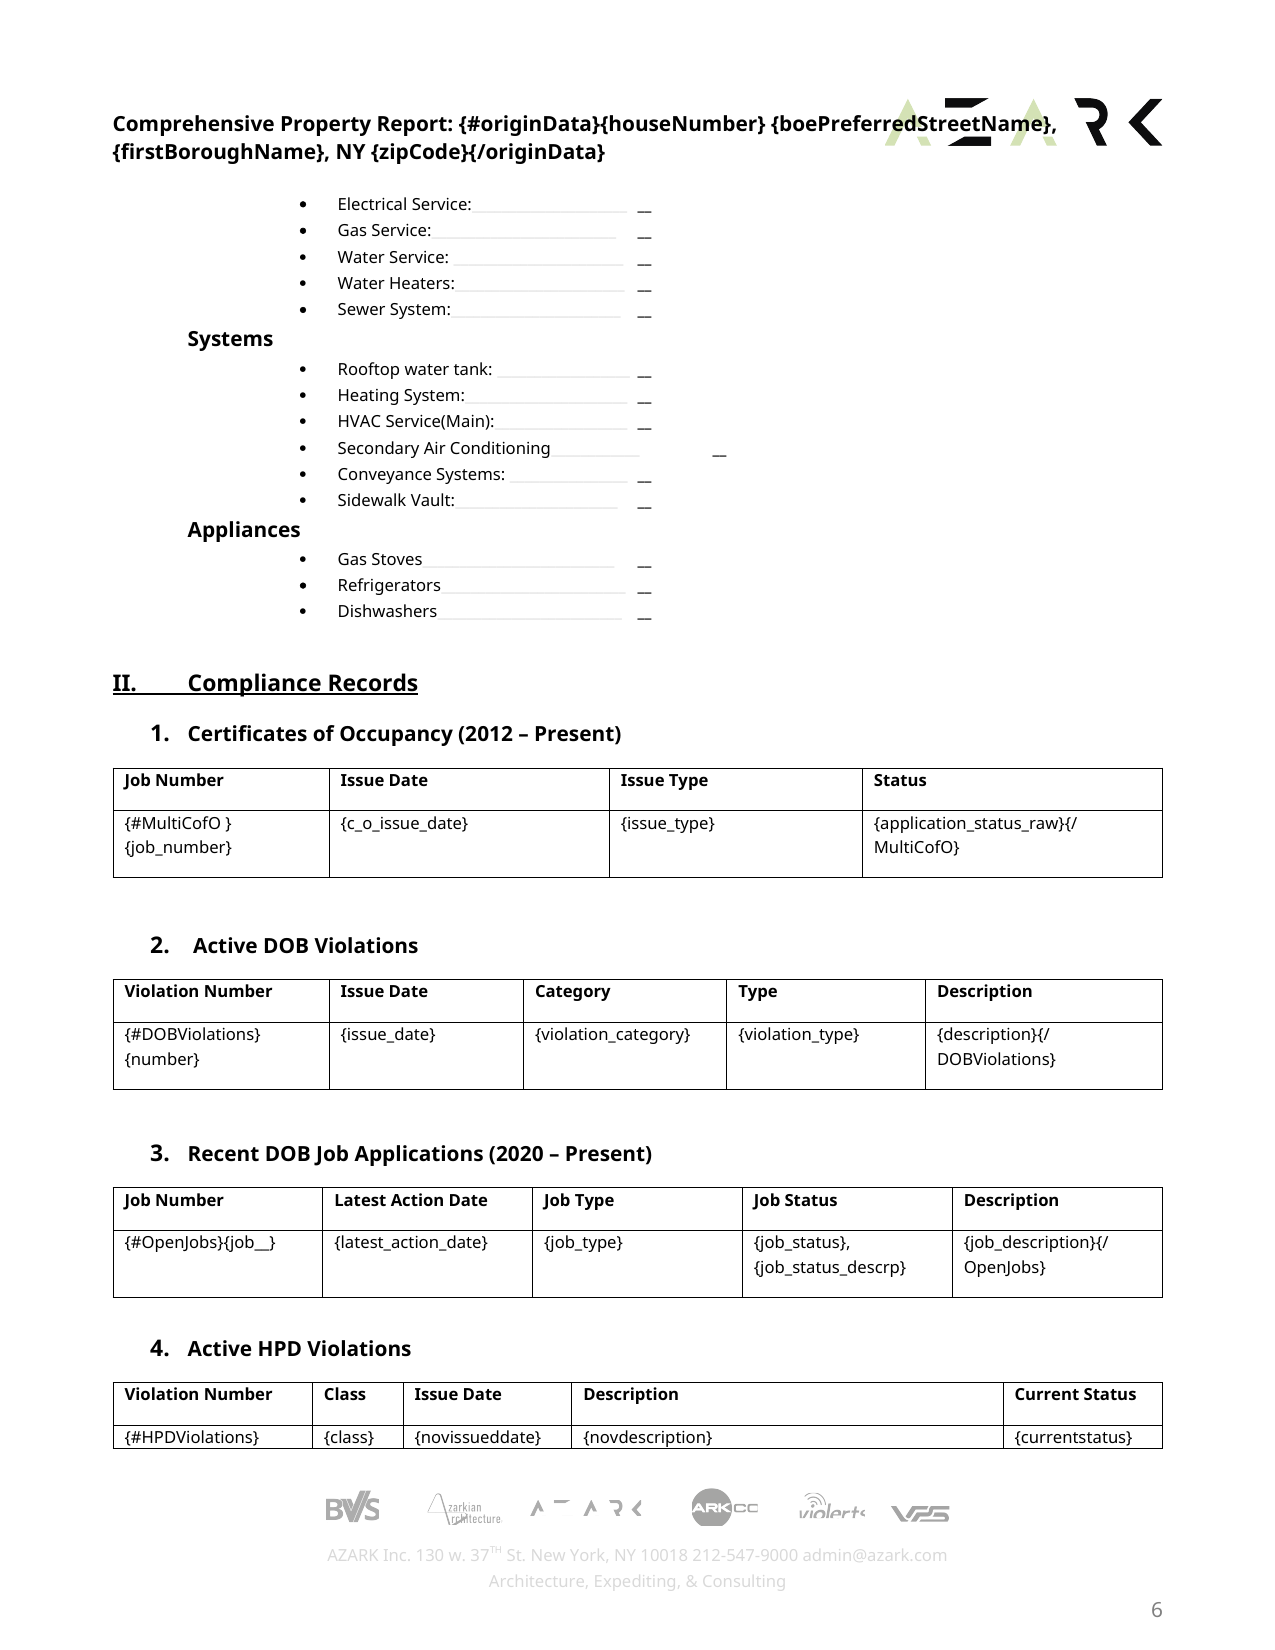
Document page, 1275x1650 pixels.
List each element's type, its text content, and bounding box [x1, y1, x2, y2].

list Active HPD Violations [150, 1332, 1162, 1363]
list Electrical Service:_____________________ __ [300, 192, 1162, 215]
list Secondary Air Conditioning____________ __ [300, 436, 1162, 459]
list Sewer System:_______________________ __ [300, 298, 1162, 321]
table_header Category [524, 980, 726, 1022]
table_header Status [863, 769, 1162, 810]
table_header Job Status [743, 1188, 952, 1230]
table_cell {job_status}, {job_status_descrp} [743, 1231, 952, 1297]
list Refrigerators_________________________ __ [300, 574, 1162, 596]
table_header Violation Number [114, 1383, 312, 1424]
list HVAC Service(Main):__________________ __ [300, 410, 1162, 432]
picture [427, 1493, 503, 1525]
list Certificates of Occupancy (2012 – Present) [150, 717, 1162, 748]
table_header Type [727, 980, 925, 1022]
table_cell {class} [313, 1426, 403, 1448]
table_header Issue Date [330, 769, 609, 810]
text Systems [112, 324, 1162, 353]
list Rooftop water tank: __________________ __ [300, 357, 1162, 380]
list Gas Stoves__________________________ __ [300, 548, 1162, 570]
table_header Class [313, 1383, 403, 1424]
list Heating System:______________________ __ [300, 383, 1162, 406]
list Water Heaters:_______________________ __ [300, 271, 1162, 294]
table_cell {#HPDViolations}{violationid} [114, 1426, 312, 1448]
table_cell {application_status_raw}{/MultiCofO} [863, 811, 1162, 877]
table_cell {#MultiCofO }{job_number} [114, 811, 329, 877]
list Sidewalk Vault:______________________ __ [300, 489, 1162, 512]
list Gas Service:_________________________ __ [300, 219, 1162, 242]
picture [885, 98, 1163, 146]
list Recent DOB Job Applications (2020 – Present) [150, 1137, 1162, 1168]
text II. Compliance Records [112, 667, 1162, 698]
table_cell {novdescription} [572, 1426, 1003, 1448]
table_cell {issue_date} [330, 1023, 523, 1088]
table_header Violation Number [114, 980, 329, 1022]
table_cell {novissueddate} [404, 1426, 571, 1448]
text Appliances [112, 515, 1162, 543]
picture [890, 1506, 950, 1522]
table_cell {violation_type} [727, 1023, 925, 1088]
table_cell {#DOBViolations}{number} [114, 1023, 329, 1088]
table_header Issue Date [404, 1383, 571, 1424]
picture [691, 1488, 758, 1526]
table_cell {#OpenJobs}{job__} [114, 1231, 322, 1297]
list Active DOB Violations [150, 929, 1162, 960]
table_header Description [953, 1188, 1162, 1230]
list Dishwashers_________________________ __ [300, 600, 1162, 622]
list Water Service: _______________________ __ [300, 245, 1162, 268]
picture [799, 1492, 865, 1518]
table_header Description [572, 1383, 1003, 1424]
table_cell {description}{/DOBViolations} [926, 1023, 1162, 1088]
table_header Latest Action Date [323, 1188, 532, 1230]
table_cell {latest_action_date} [323, 1231, 532, 1297]
table_header Job Type [533, 1188, 742, 1230]
table_cell {currentstatus}{/HPDViolations} [1004, 1426, 1162, 1448]
table_cell {c_o_issue_date} [330, 811, 609, 877]
picture [325, 1490, 379, 1522]
table_header Current Status [1004, 1383, 1162, 1424]
table_cell {violation_category} [524, 1023, 726, 1088]
table_header Issue Type [610, 769, 862, 810]
table_header Job Number [114, 1188, 322, 1230]
table_header Description [926, 980, 1162, 1022]
table_cell {issue_type} [610, 811, 862, 877]
list Conveyance Systems: ________________ __ [300, 463, 1162, 486]
table_header Issue Date [330, 980, 523, 1022]
table_cell {job_type} [533, 1231, 742, 1297]
picture [528, 1500, 642, 1516]
table_cell {job_description}{/ OpenJobs} [953, 1231, 1162, 1297]
table_header Job Number [114, 769, 329, 810]
